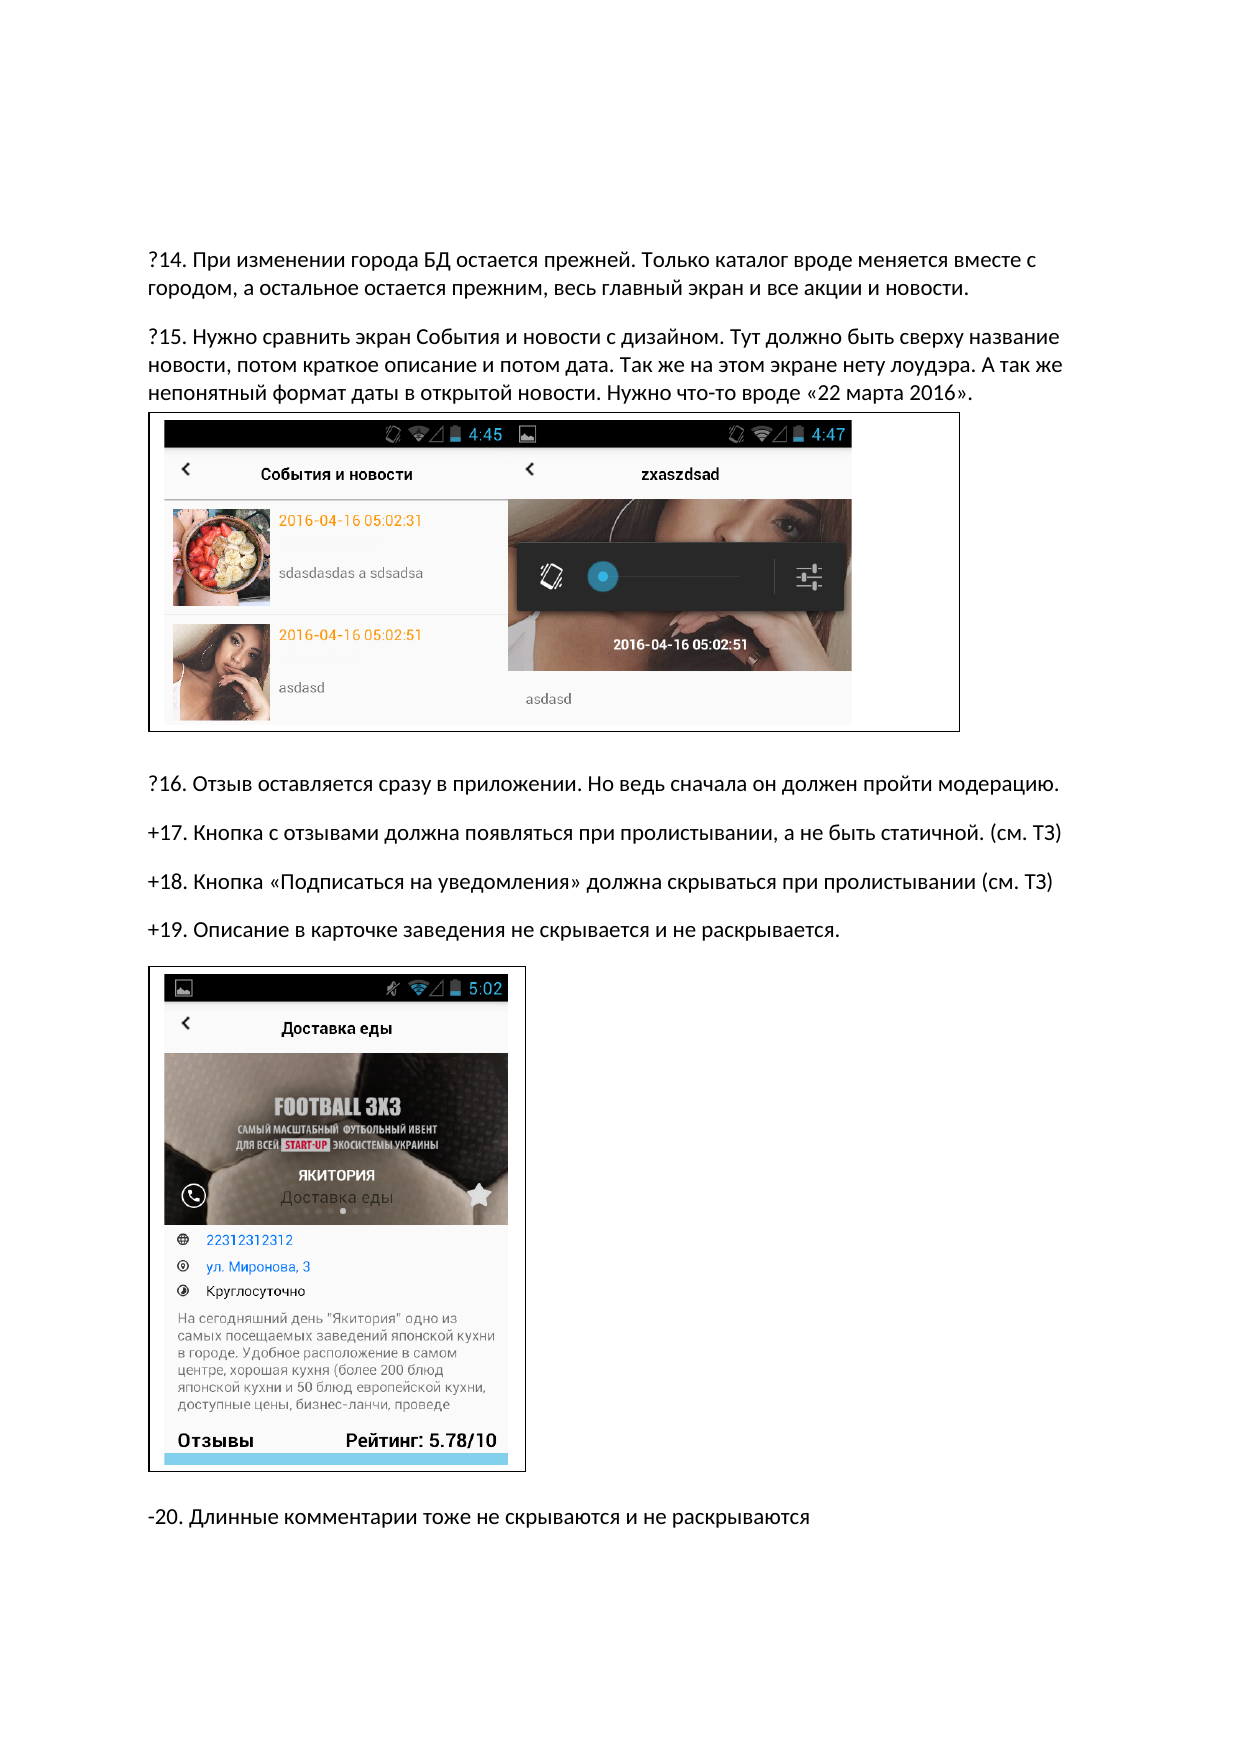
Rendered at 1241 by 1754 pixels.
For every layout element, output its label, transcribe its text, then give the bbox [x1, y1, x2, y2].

text ?14. При изменении города БД остается прежней. Только каталог вроде меняется вместе с городом, а остальное остается прежним, весь главный экран и все акции и новости. [148, 245, 1093, 301]
text ?15. Нужно сравнить экран События и новости с дизайном. Тут должно быть сверху название новости, потом краткое описание и потом дата. Так же на этом экране нету лоудэра. А так же непонятный формат даты в открытой новости. Нужно что-то вроде «22 марта 2016». [148, 322, 1093, 406]
text +17. Кнопка с отзывами должна появляться при пролистывании, а не быть статичной. (см. ТЗ) [148, 818, 1093, 846]
picture [164, 974, 508, 1465]
text +19. Описание в карточке заведения не скрывается и не раскрывается. [148, 916, 1093, 944]
text ?16. Отзыв оставляется сразу в приложении. Но ведь сначала он должен пройти модерацию. [148, 769, 1093, 797]
text -20. Длинные комментарии тоже не скрываются и не раскрываются [148, 1502, 1093, 1530]
text +18. Кнопка «Подписаться на уведомления» должна скрываться при пролистывании (см. ТЗ) [148, 867, 1093, 895]
picture [164, 420, 852, 725]
